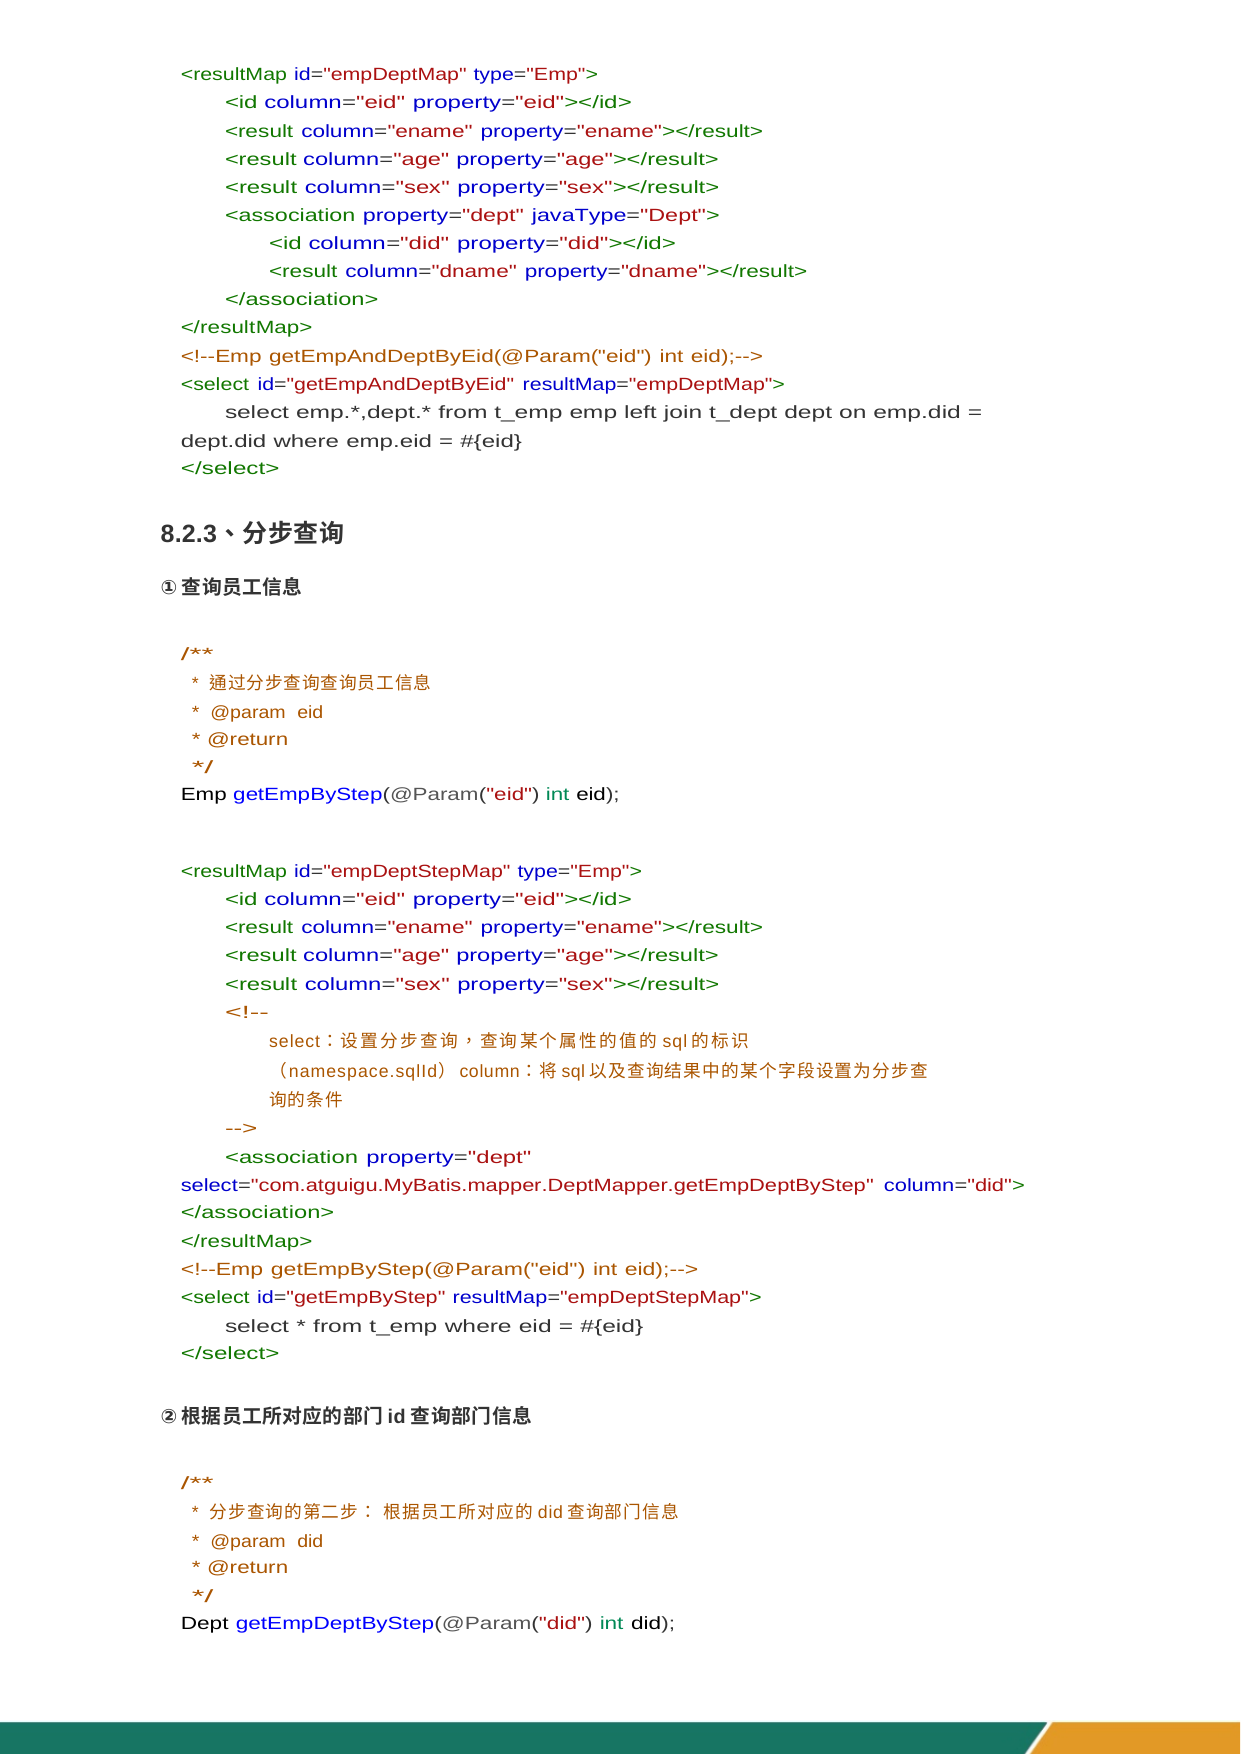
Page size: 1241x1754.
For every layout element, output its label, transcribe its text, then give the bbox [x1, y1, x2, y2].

text <id column="eid" property="eid"></id> [225, 889, 1097, 909]
picture [0, 1720, 1241, 1754]
text * @return */ [192, 1557, 297, 1606]
text <select id="getEmpByStep" resultMap="empDeptStepMap"> select * from t_emp where eid = #{eid} [181, 1287, 771, 1336]
text <result column="ename" property="ename"></result> [225, 120, 1097, 141]
text <select id="getEmpAndDeptByEid" resultMap="empDeptMap"> [181, 373, 1097, 394]
text ②根据员工所对应的部门id查询部门信息 [160, 1402, 1097, 1429]
text <id column="eid" property="eid"></id> [225, 92, 1097, 113]
text <!--Emp getEmpAndDeptByEid(@Param("eid") int eid);--> [181, 345, 1097, 366]
text <resultMap id="empDeptMap" type="Emp"> [181, 64, 1097, 84]
text <id column="did" property="did"></id> [269, 233, 1097, 253]
text --> [225, 1118, 1097, 1138]
text <association property="dept" javaType="Dept"> [225, 205, 1097, 225]
text <result column="sex" property="sex"></result> [225, 973, 1097, 994]
text select：设置分步查询，查询某个属性的值的sql的标识（namespace.sqlId）column：将sql以及查询结果中的某个字段设置为分步查询的条件 [269, 1029, 937, 1112]
text <result column="age" property="age"></result> [225, 148, 1097, 169]
text /** [181, 643, 1097, 664]
text </select> [181, 458, 1097, 478]
text Emp getEmpByStep(@Param("eid") int eid); [181, 784, 1097, 804]
text </resultMap> [181, 1231, 1097, 1251]
text select emp.*,dept.* from t_emp emp left join t_dept dept on emp.did = dept.did where emp.eid = #{eid} [181, 402, 991, 451]
text <result column="age" property="age"></result> [225, 945, 1097, 966]
text * 通过分步查询查询员工信息* @param eid [192, 671, 434, 722]
text <association property="dept" select="com.atguigu.MyBatis.mapper.DeptMapper.getEmpDeptByStep" column="did"> [181, 1147, 1030, 1195]
text </resultMap> [181, 317, 1097, 338]
text </select> [181, 1343, 1097, 1363]
text ①查询员工信息 [160, 573, 1097, 600]
text </association> [181, 1203, 1097, 1223]
text /** [181, 1472, 1097, 1493]
text </association> [225, 289, 1097, 309]
text <!-- [225, 1001, 1097, 1022]
text <result column="sex" property="sex"></result> [225, 177, 1097, 197]
text <result column="ename" property="ename"></result> [225, 917, 1097, 937]
text <resultMap id="empDeptStepMap" type="Emp"> [181, 861, 1097, 881]
text * 分步查询的第二步： 根据员工所对应的did查询部门信息* @param did [192, 1500, 679, 1551]
text 8.2.3、分步查询 [160, 516, 1097, 550]
text Dept getEmpDeptByStep(@Param("did") int did); [181, 1613, 1097, 1633]
text <result column="dname" property="dname"></result> [269, 261, 1097, 281]
text * @return */ [192, 728, 297, 777]
text <!--Emp getEmpByStep(@Param("eid") int eid);--> [181, 1259, 1097, 1279]
